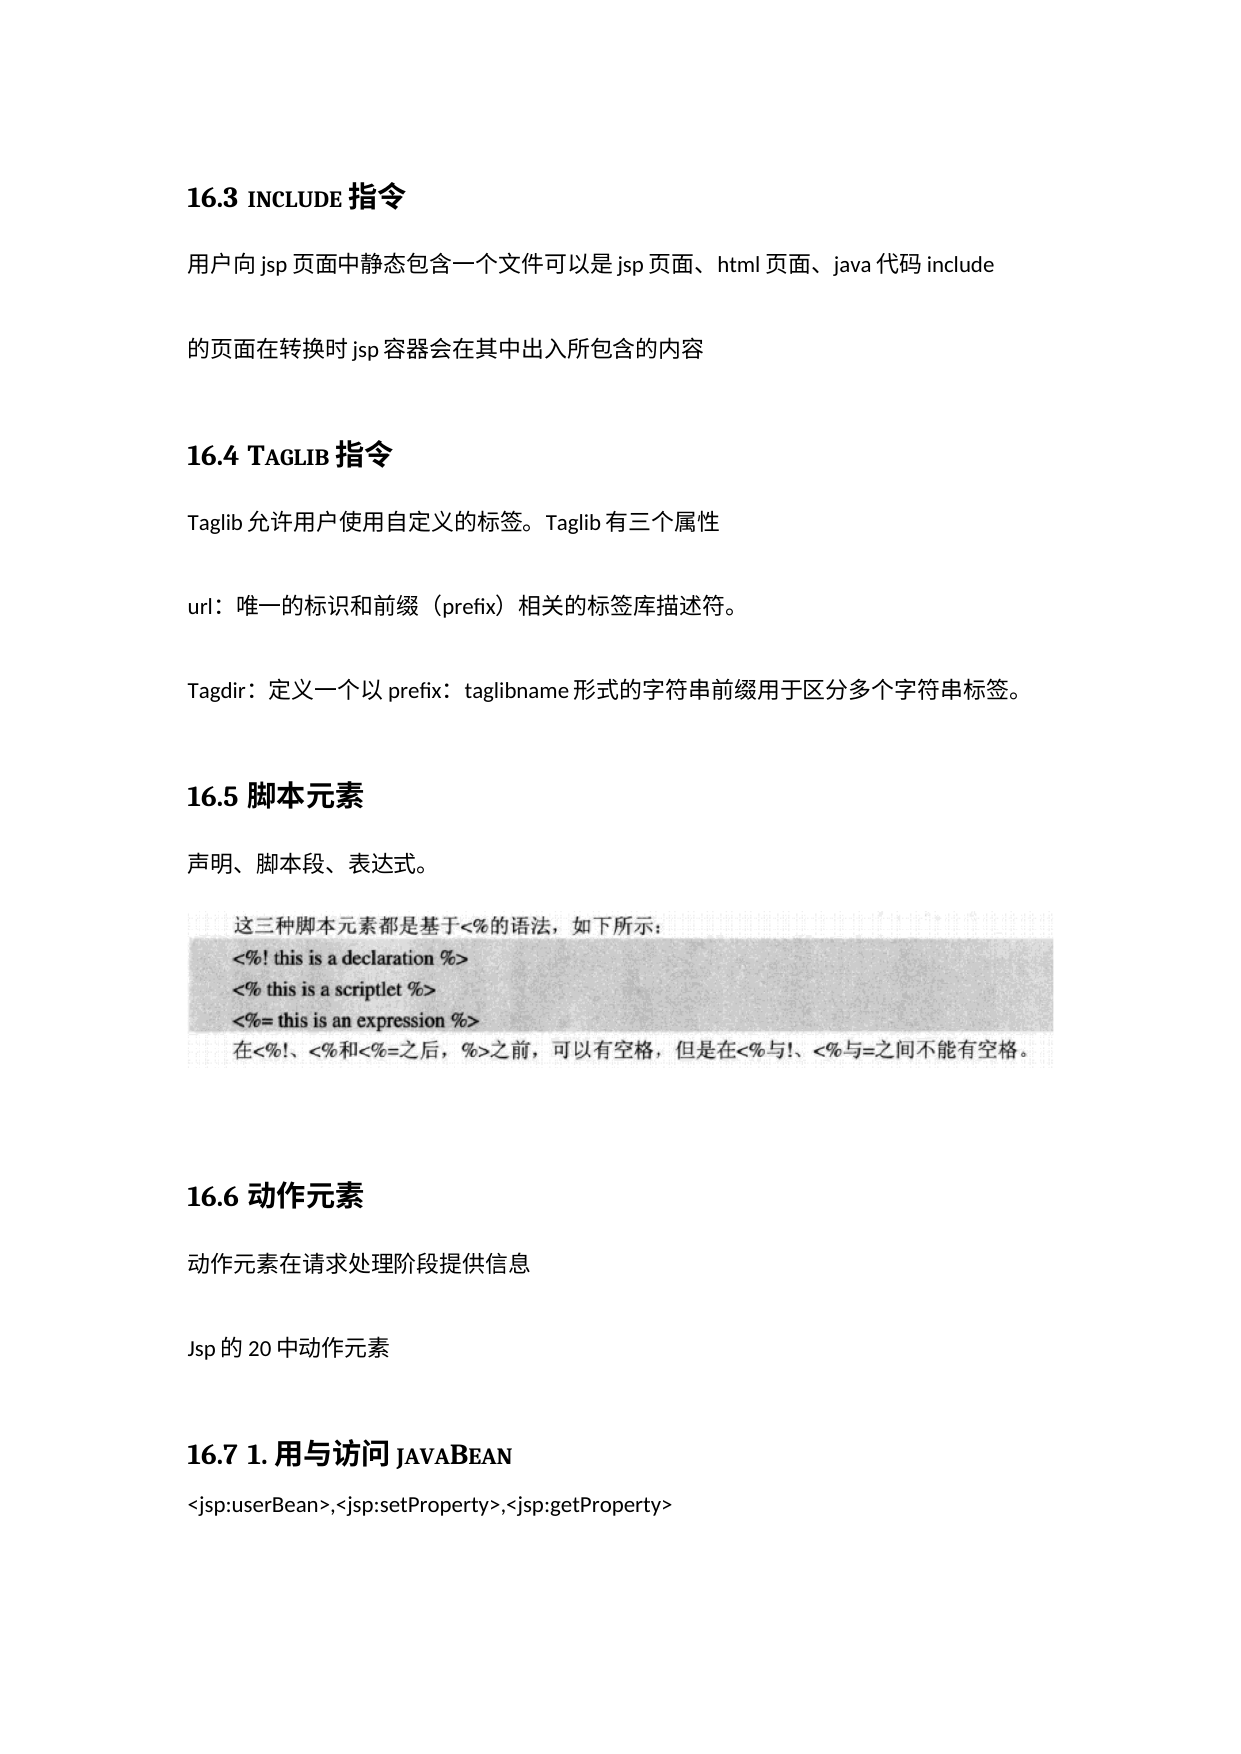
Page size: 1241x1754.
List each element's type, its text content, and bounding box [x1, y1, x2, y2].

picture [187, 911, 1054, 1068]
text 的页面在转换时jsp容器会在其中出入所包含的内容 [187, 314, 1053, 379]
text 声明、脚本段、表达式。 [187, 830, 1053, 911]
text Taglib允许用户使用自定义的标签。Taglib有三个属性 [187, 488, 1053, 553]
subtitle include指令 [187, 162, 1053, 227]
subtitle 动作元素 [187, 1161, 1053, 1226]
text Tagdir：定义一个以prefix：taglibname形式的字符串前缀用于区分多个字符串标签。 [187, 657, 1053, 722]
subtitle 1. 用与访问javaBean [187, 1419, 1053, 1484]
text url：唯一的标识和前缀（prefix）相关的标签库描述符。 [187, 572, 1053, 637]
text 动作元素在请求处理阶段提供信息 [187, 1230, 1053, 1295]
subtitle 脚本元素 [187, 762, 1053, 827]
subtitle Taglib指令 [187, 420, 1053, 485]
text <jsp:userBean>,<jsp:setProperty>,<jsp:getProperty> [187, 1487, 1053, 1520]
text Jsp的20中动作元素 [187, 1314, 1053, 1379]
text 用户向jsp页面中静态包含一个文件可以是jsp页面、html页面、java代码include [187, 230, 1053, 295]
